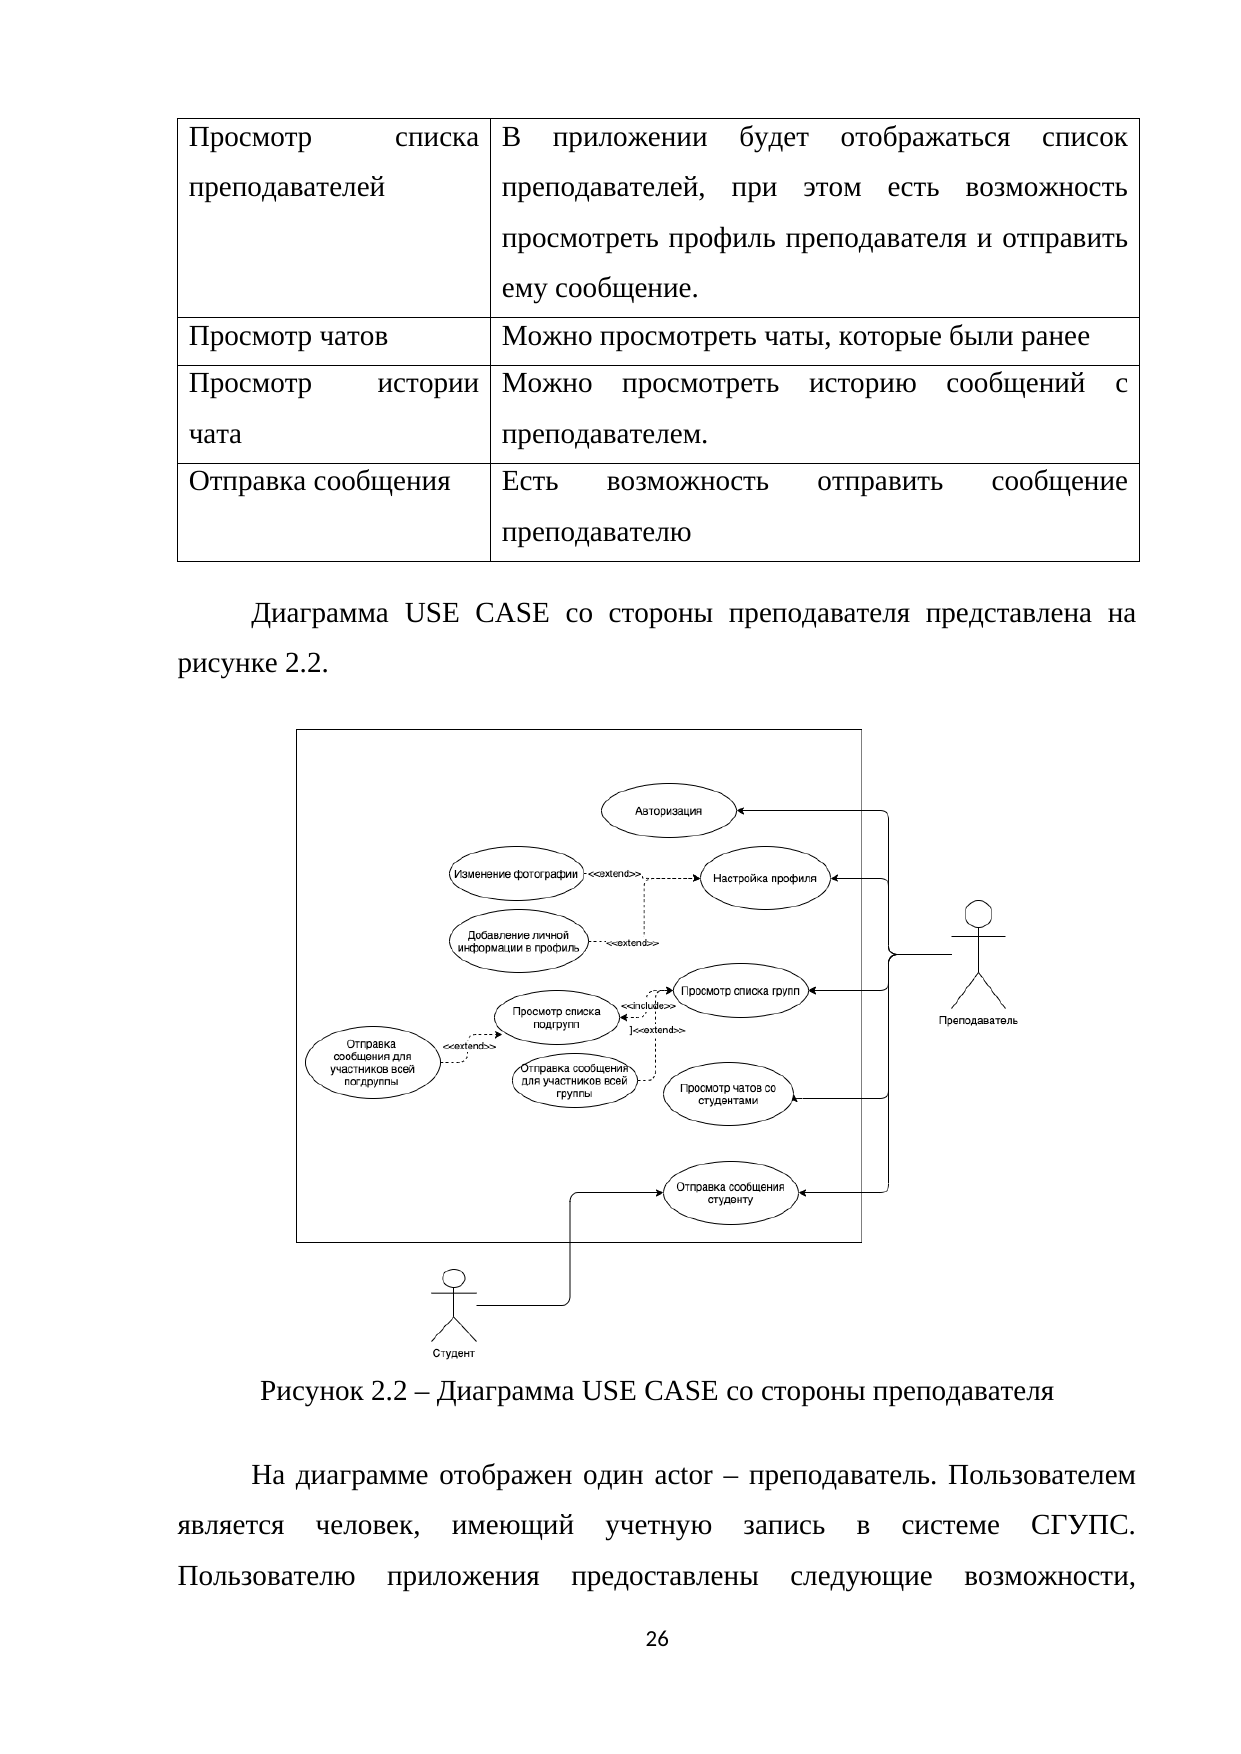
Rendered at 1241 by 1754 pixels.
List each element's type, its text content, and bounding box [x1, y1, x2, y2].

picture [296, 729, 1018, 1360]
table_cell Можно просмотреть историю сообщений с преподавателем. [491, 366, 1139, 462]
text Рисунок 2.2 – Диаграмма USE CASE со стороны преподавателя [177, 1373, 1137, 1407]
table_cell Отправка сообщения [178, 464, 490, 561]
table_cell Просмотр чатов [178, 318, 490, 364]
table_header В приложении будет отображаться список преподавателей, при этом есть возможность просмотреть профиль преподавателя и отправить ему сообщение. [491, 119, 1139, 317]
text Диаграмма USE CASE со стороны преподавателя представлена на рисунке 2.2. [177, 595, 1137, 679]
table_cell Просмотр истории чата [178, 366, 490, 462]
table_header Просмотр списка преподавателей [178, 119, 490, 317]
table_cell Есть возможность отправить сообщение преподавателю [491, 464, 1139, 561]
table_cell Можно просмотреть чаты, которые были ранее [491, 318, 1139, 364]
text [177, 1457, 1137, 1591]
